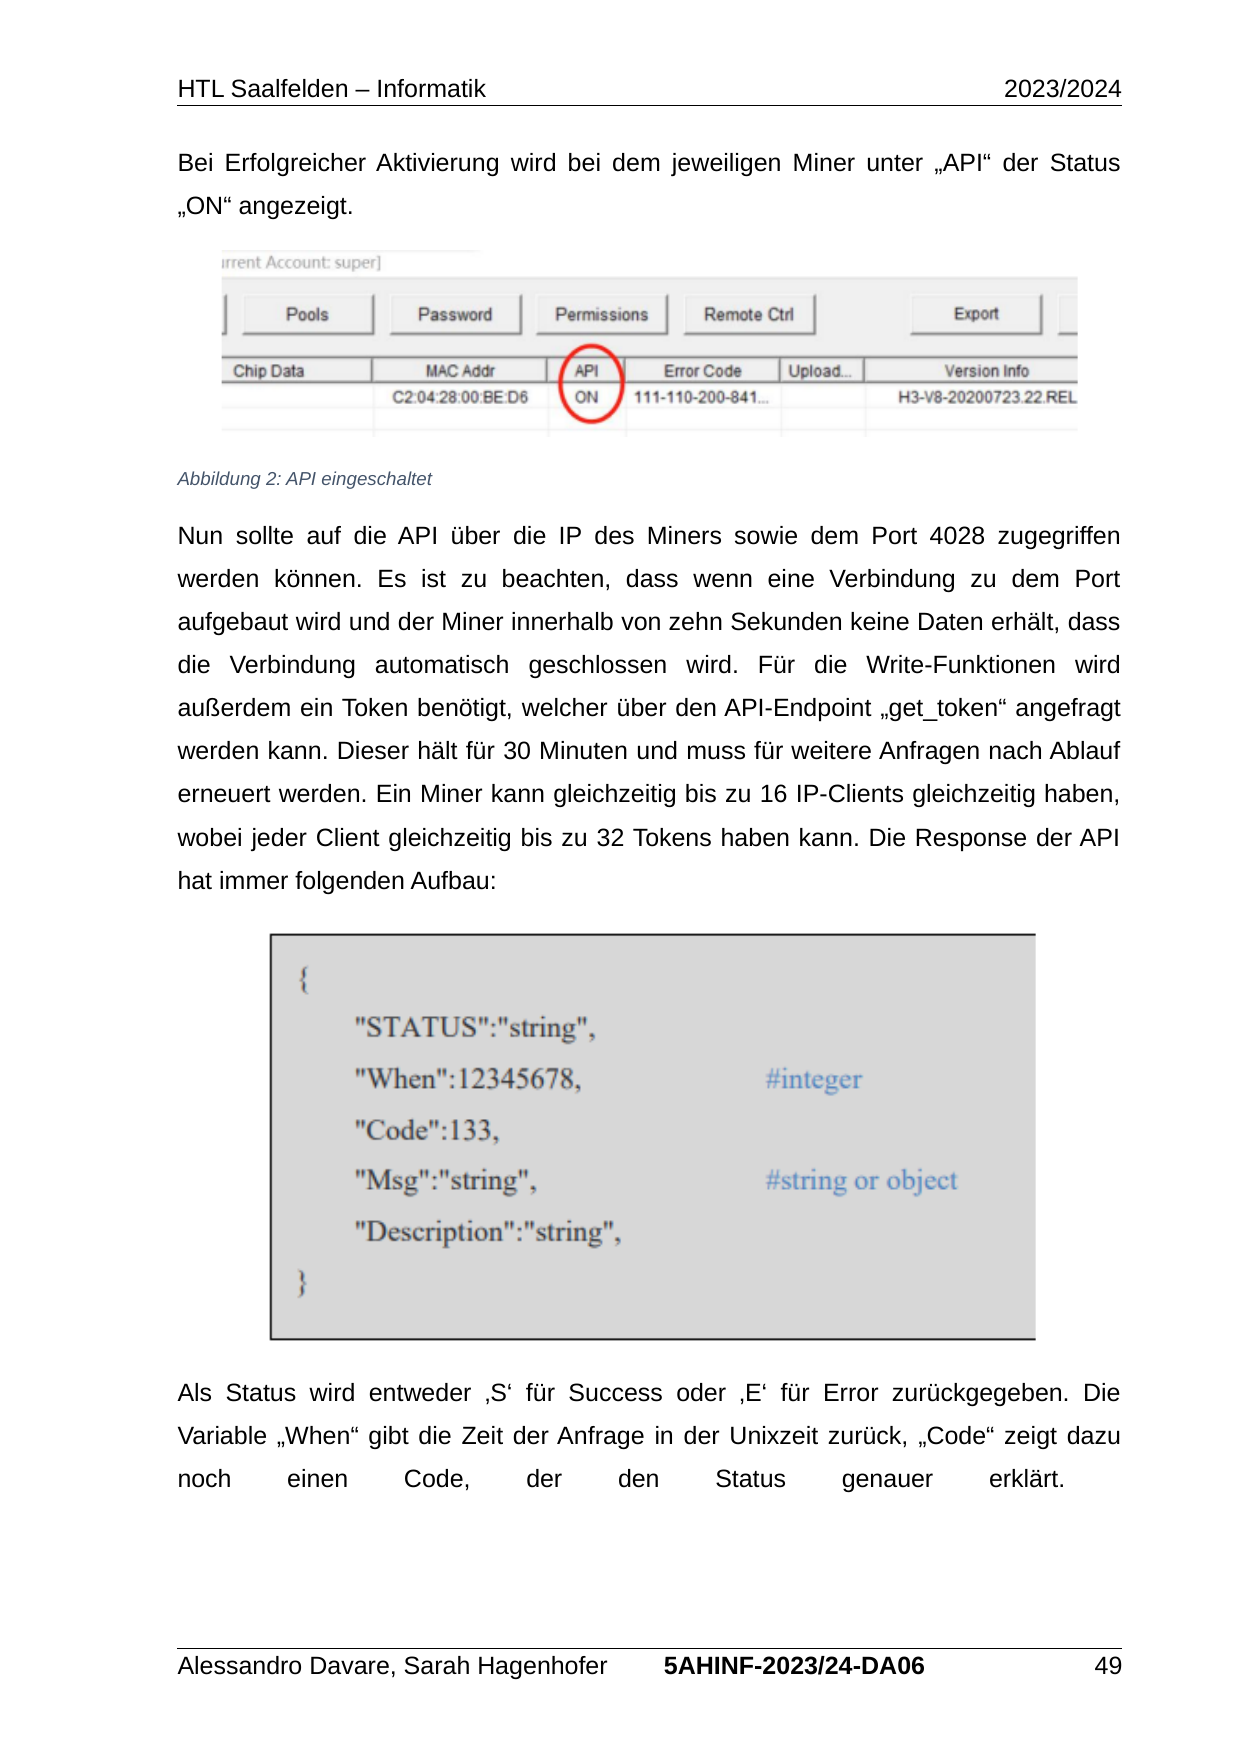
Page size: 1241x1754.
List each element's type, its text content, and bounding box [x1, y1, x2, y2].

text Nun sollte auf die API über die IP des Miners sowie dem Port 4028 zugegriffen werden können. Es ist zu beachten, dass wenn eine Verbindung zu dem Port aufgebaut wird und der Miner innerhalb von zehn Sekunden keine Daten erhält, dass die Verbindung automatisch geschlossen wird. Für die Write-Funktionen wird außerdem ein Token benötigt, welcher über den API-Endpoint „get_token“ angefragt werden kann. Dieser hält für 30 Minuten und muss für weitere Anfragen nach Ablauf erneuert werden. Ein Miner kann gleichzeitig bis zu 16 IP-Clients gleichzeitig haben, wobei jeder Client gleichzeitig bis zu 32 Tokens haben kann. Die Response der API hat immer folgenden Aufbau: [177, 521, 1122, 894]
text Abbildung 2: API eingeschaltet [177, 468, 1122, 489]
picture [263, 925, 1036, 1348]
picture [221, 250, 1078, 437]
text Als Status wird entweder ‚S‘ für Success oder ‚E‘ für Error zurückgegeben. Die Variable „When“ gibt die Zeit der Anfrage in der Unixzeit zurück, „Code“ zeigt dazu noch einen Code, der den Status genauer erklärt. [177, 1378, 1122, 1536]
text Bei Erfolgreicher Aktivierung wird bei dem jeweiligen Miner unter „API“ der Status „ON“ angezeigt. [177, 148, 1122, 219]
